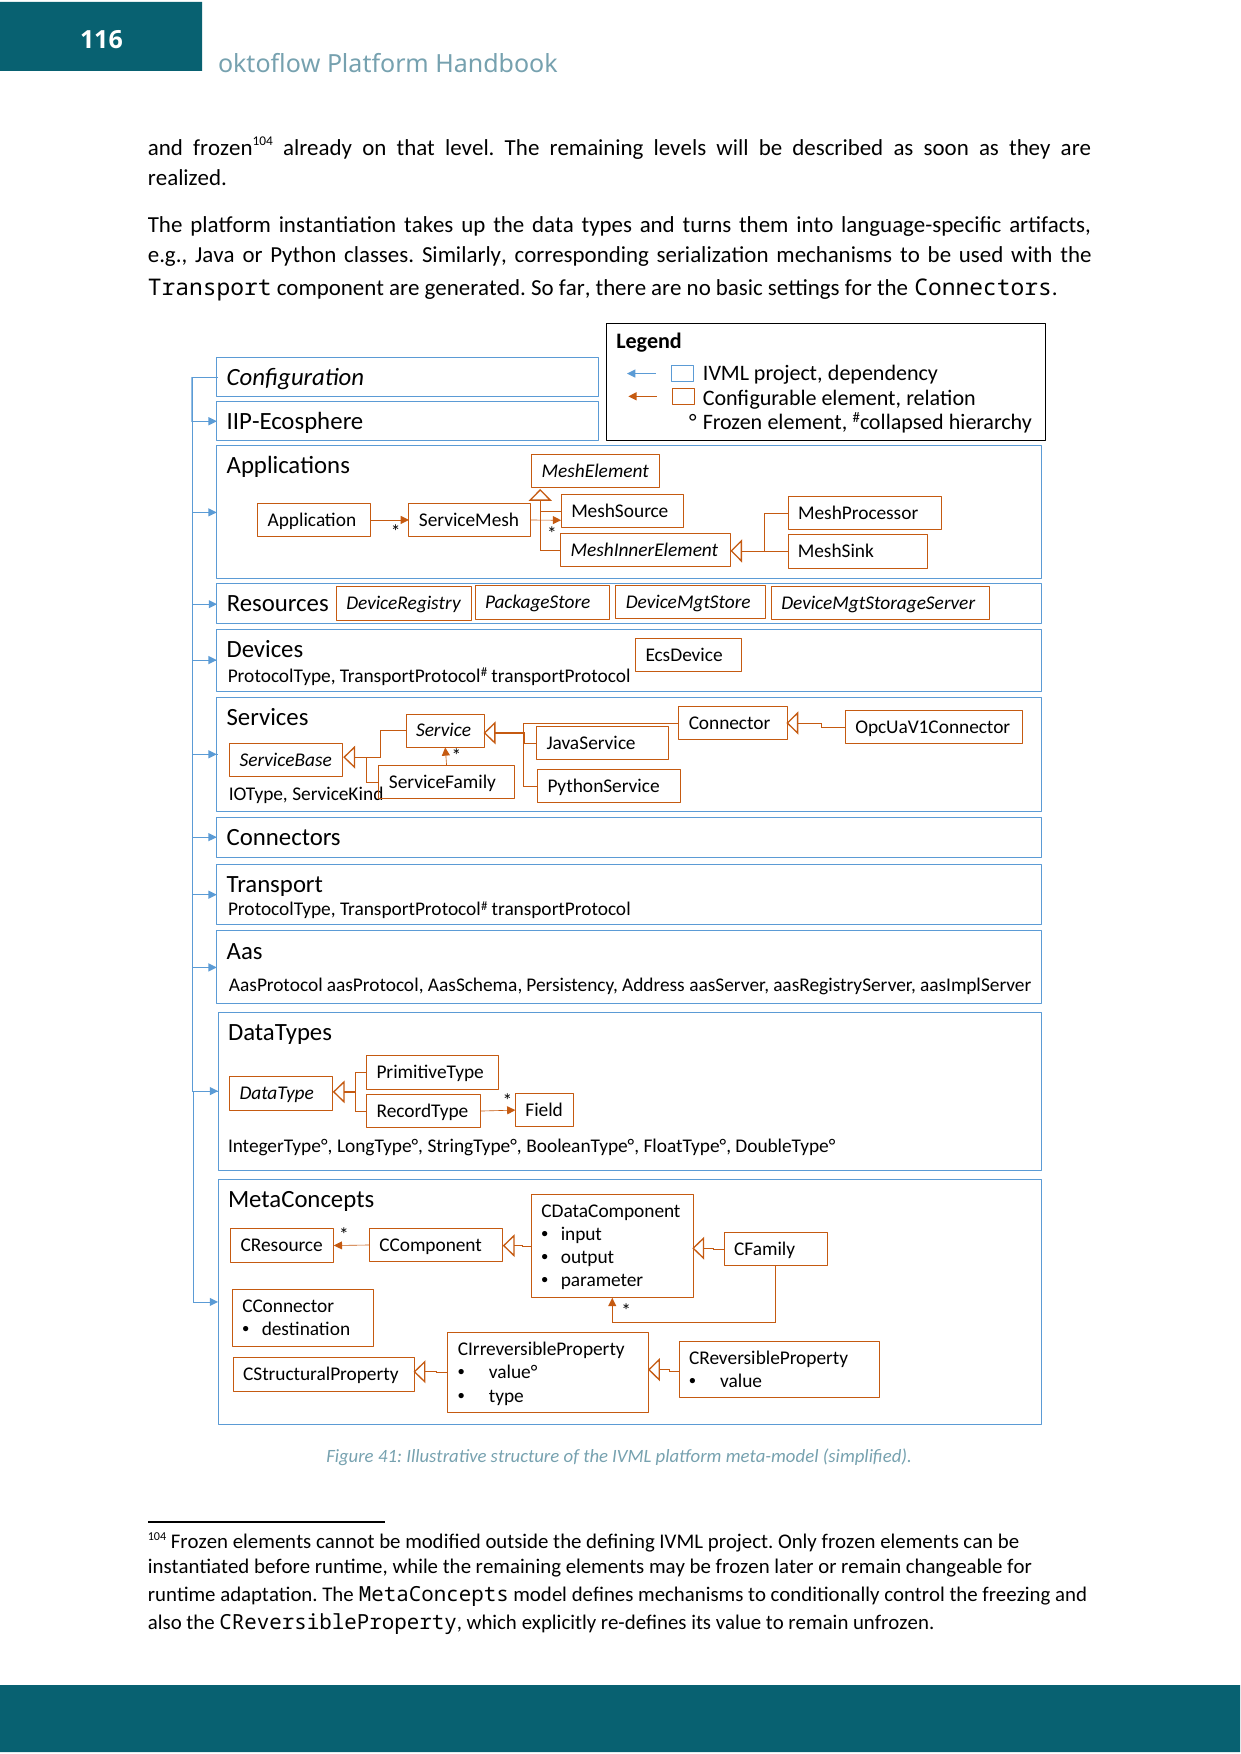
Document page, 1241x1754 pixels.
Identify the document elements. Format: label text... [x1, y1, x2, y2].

text Figure 41: Illustrative structure of the IVML platform meta-model (simplified). [148, 1444, 1093, 1467]
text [148, 133, 1093, 191]
text The platform instantiation takes up the data types and turns them into language-specific artifacts, e.g., Java or Python classes. Similarly, corresponding serialization mechanisms to be used with the Transport component are generated. So far, there are no basic settings for the Connectors. [148, 210, 1093, 302]
